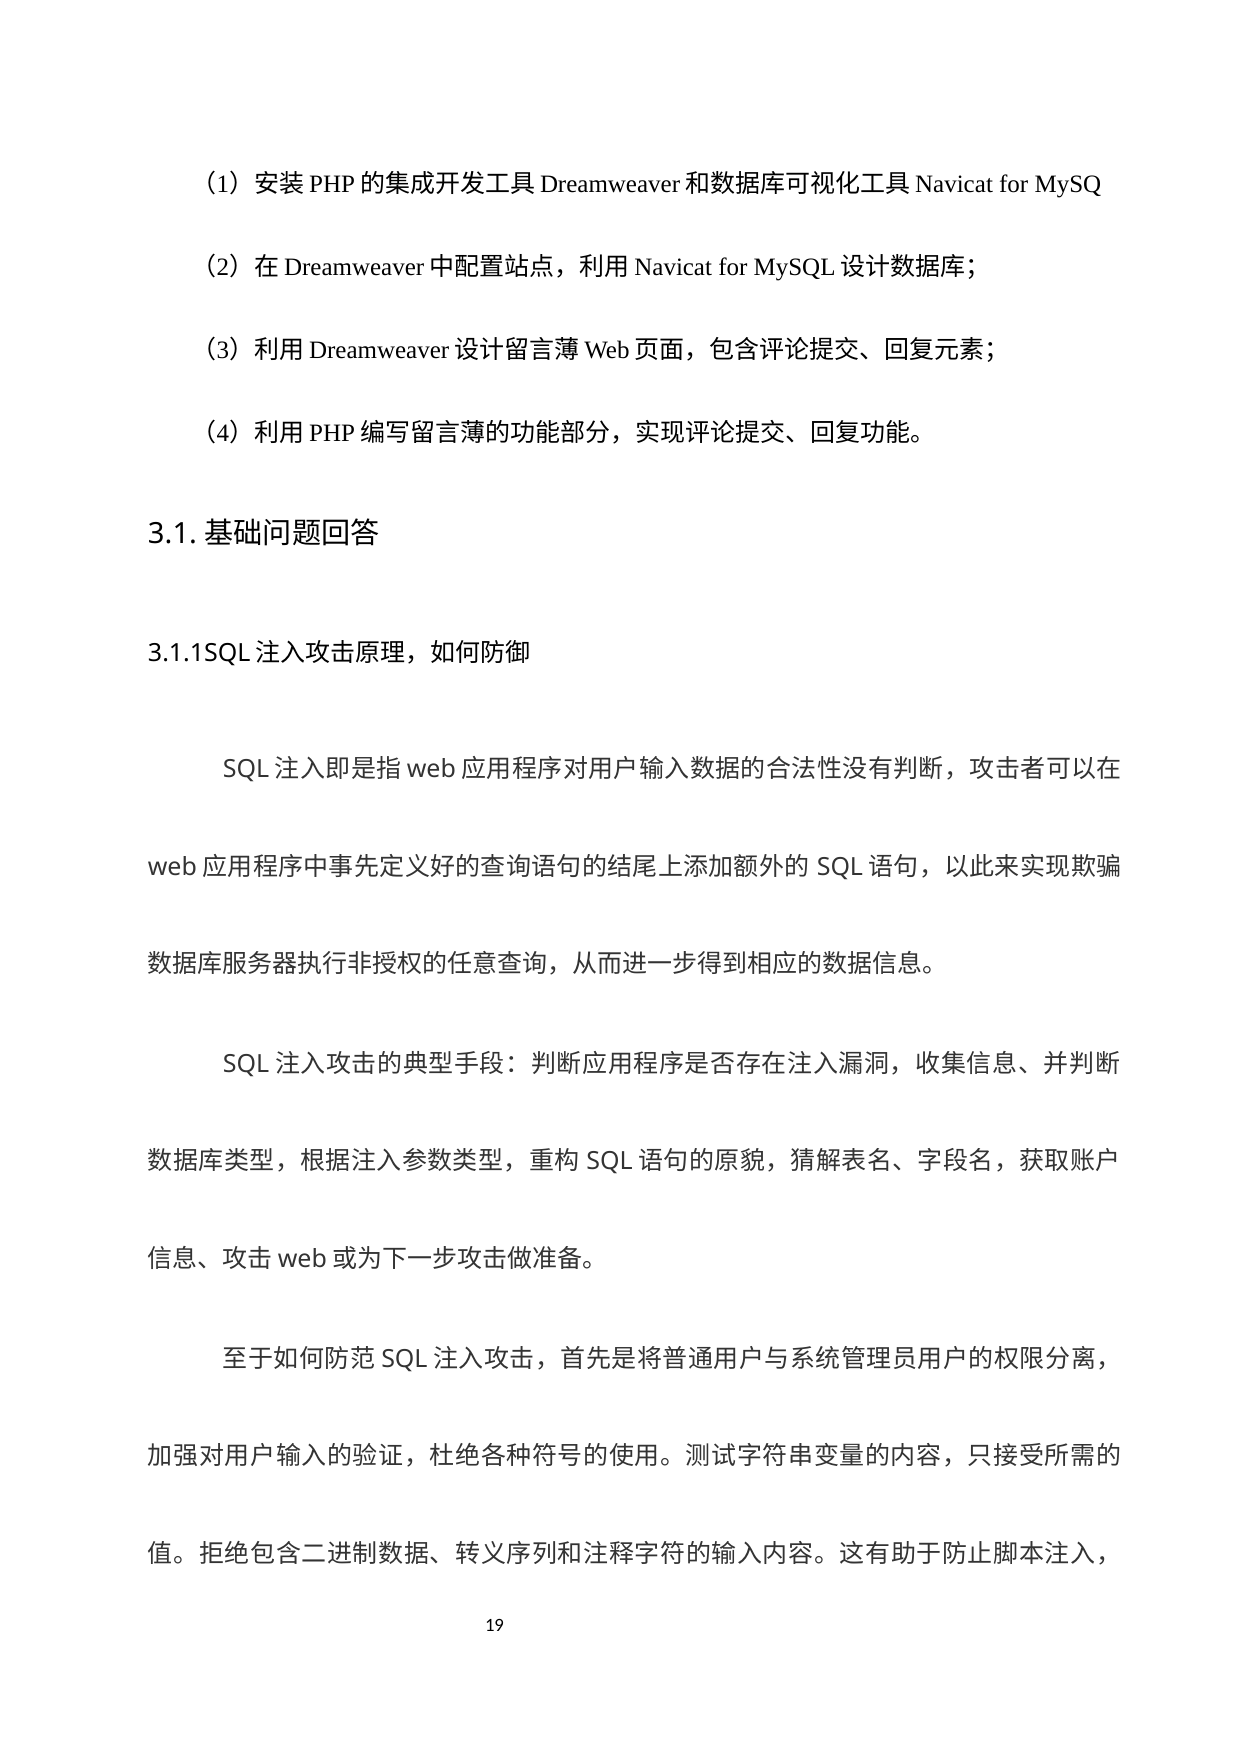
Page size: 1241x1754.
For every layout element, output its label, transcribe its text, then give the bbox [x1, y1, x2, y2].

list （2）在Dreamweaver中配置站点，利用Navicat for MySQL设计数据库； [148, 232, 1122, 297]
list （1）安装PHP的集成开发工具Dreamweaver和数据库可视化工具Navicat for MySQ [148, 149, 1122, 214]
list SQL注入攻击的典型手段：判断应用程序是否存在注入漏洞，收集信息、并判断数据库类型，根据注入参数类型，重构SQL语句的原貌，猜解表名、字段名，获取账户信息、攻击web或为下一步攻击做准备。 [148, 1029, 1122, 1289]
text （3）利用Dreamweaver设计留言薄Web页面，包含评论提交、回复元素； [191, 315, 1122, 380]
subtitle 3.1. 基础问题回答 [148, 498, 1122, 563]
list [148, 1324, 1122, 1584]
list SQL注入即是指web应用程序对用户输入数据的合法性没有判断，攻击者可以在web应用程序中事先定义好的查询语句的结尾上添加额外的SQL语句，以此来实现欺骗数据库服务器执行非授权的任意查询，从而进一步得到相应的数据信息。 [148, 734, 1122, 994]
text （4）利用PHP编写留言薄的功能部分，实现评论提交、回复功能。 [191, 398, 1122, 463]
subtitle 3.1.1SQL注入攻击原理，如何防御 [148, 618, 1122, 683]
